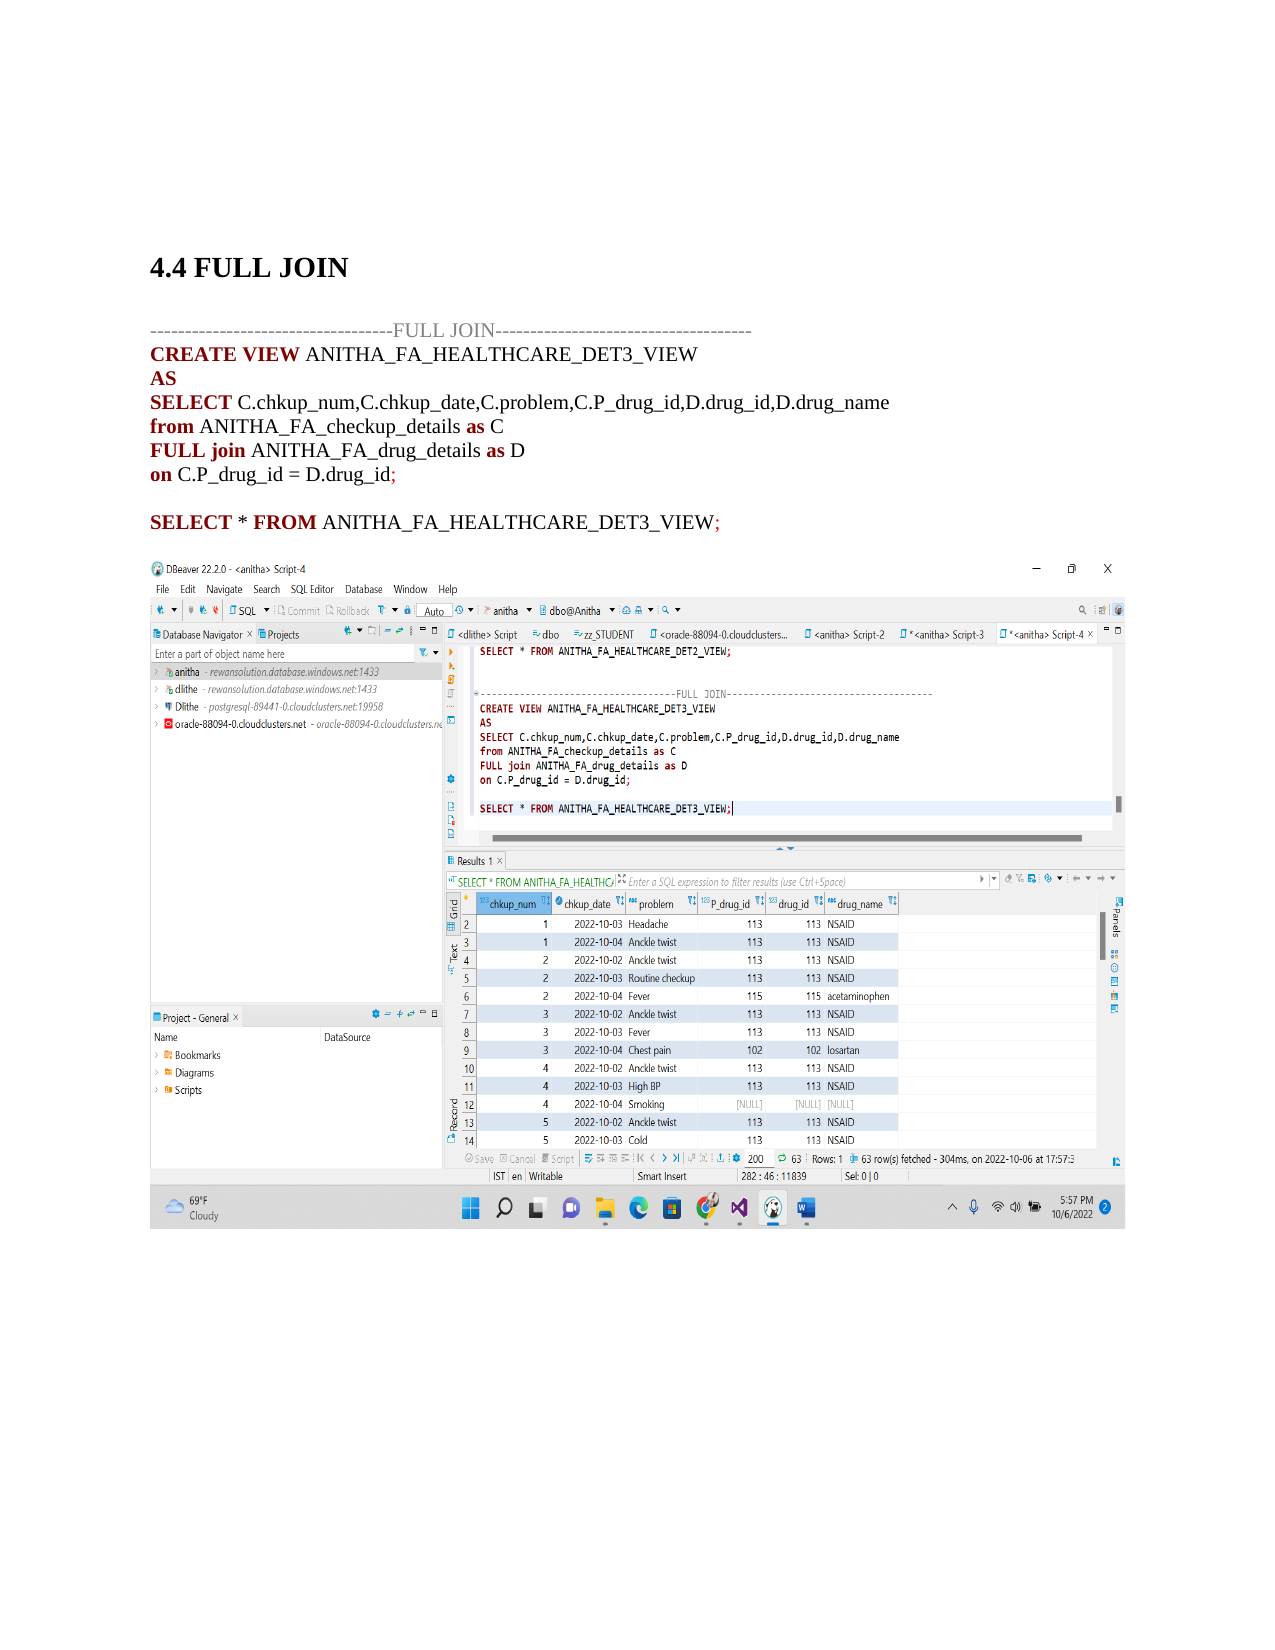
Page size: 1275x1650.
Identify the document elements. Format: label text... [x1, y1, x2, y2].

text AS [150, 366, 1125, 390]
text -----------------------------------FULL JOIN------------------------------------- [150, 318, 1125, 342]
text on C.P_drug_id = D.drug_id; [150, 462, 1125, 486]
text SELECT C.chkup_num,C.chkup_date,C.problem,C.P_drug_id,D.drug_id,D.drug_name [150, 390, 1125, 414]
text from ANITHA_FA_checkup_details as C [150, 414, 1125, 438]
text FULL join ANITHA_FA_drug_details as D [150, 438, 1125, 462]
text SELECT * FROM ANITHA_FA_HEALTHCARE_DET3_VIEW; [150, 510, 1125, 534]
text 4.4 FULL JOIN [150, 251, 1125, 284]
text CREATE VIEW ANITHA_FA_HEALTHCARE_DET3_VIEW [150, 342, 1125, 366]
picture [150, 558, 1125, 1229]
